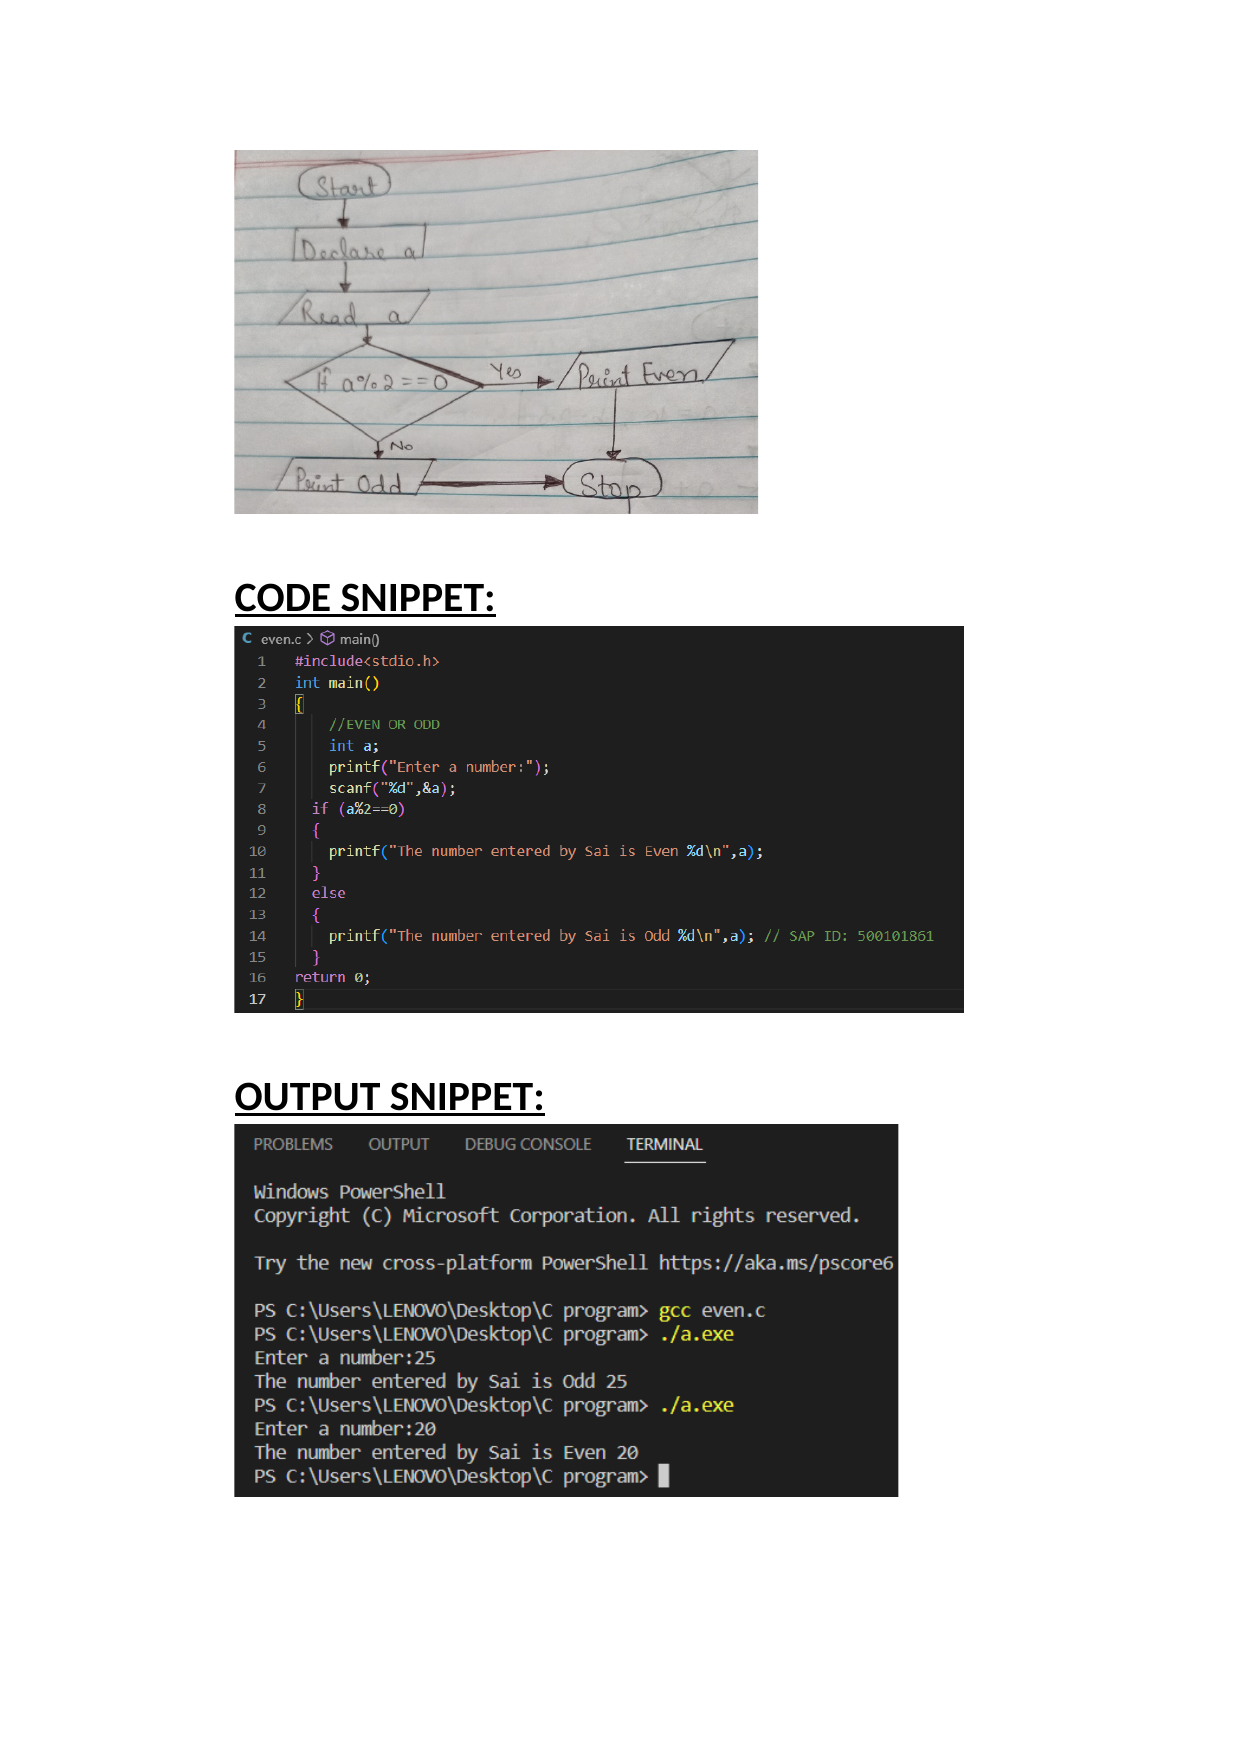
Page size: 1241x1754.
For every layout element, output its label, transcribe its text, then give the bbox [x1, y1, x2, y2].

picture [234, 150, 759, 514]
picture [234, 626, 964, 1013]
picture [234, 1124, 899, 1497]
list CODE SNIPPET: [234, 571, 1090, 622]
list OUTPUT SNIPPET: [234, 1070, 1090, 1121]
